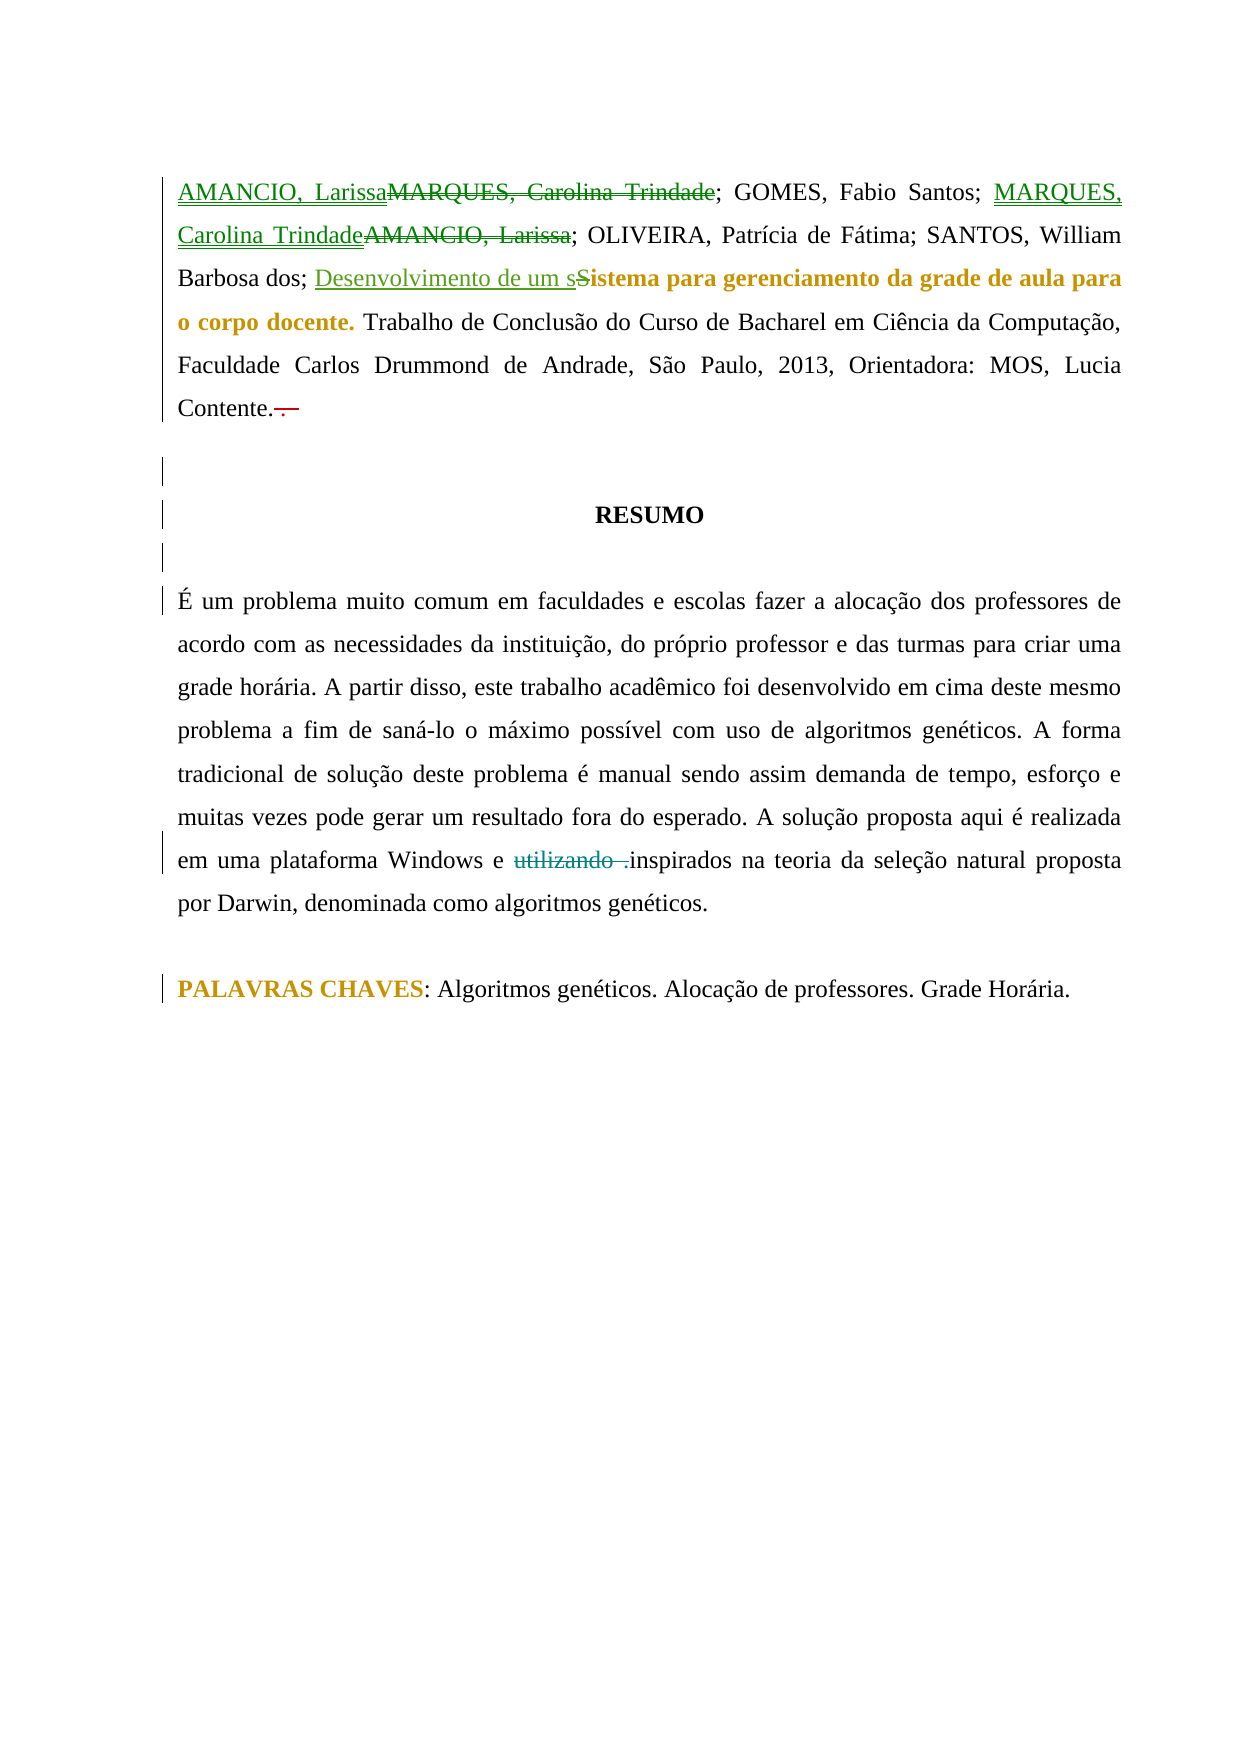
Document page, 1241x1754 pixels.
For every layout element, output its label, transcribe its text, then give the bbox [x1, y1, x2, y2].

text RESUMO [177, 500, 1122, 529]
text PALAVRAS CHAVES: Algoritmos genéticos. Alocação de professores. Grade Horária. [177, 974, 1122, 1003]
text É um problema muito comum em faculdades e escolas fazer a alocação dos professores de acordo com as necessidades da instituição, do próprio professor e das turmas para criar uma grade horária. A partir disso, este trabalho acadêmico foi desenvolvido em cima deste mesmo problema a fim de saná-lo o máximo possível com uso de algoritmos genéticos. A forma tradicional de solução deste problema é manual sendo assim demanda de tempo, esforço e muitas vezes pode gerar um resultado fora do esperado. A solução proposta aqui é realizada em uma plataforma Windows e inspirados na teoria da seleção natural proposta por Darwin, denominada como algoritmos genéticos. [177, 586, 1122, 917]
text ; GOMES, Fabio Santos; ; OLIVEIRA, Patrícia de Fátima; SANTOS, William Barbosa dos; istema para gerenciamento da grade de aula para o corpo docente. Trabalho de Conclusão do Curso de Bacharel em Ciência da Computação, Faculdade Carlos Drummond de Andrade, São Paulo, 2013, Orientadora: MOS, Lucia Contente. [177, 177, 1122, 422]
